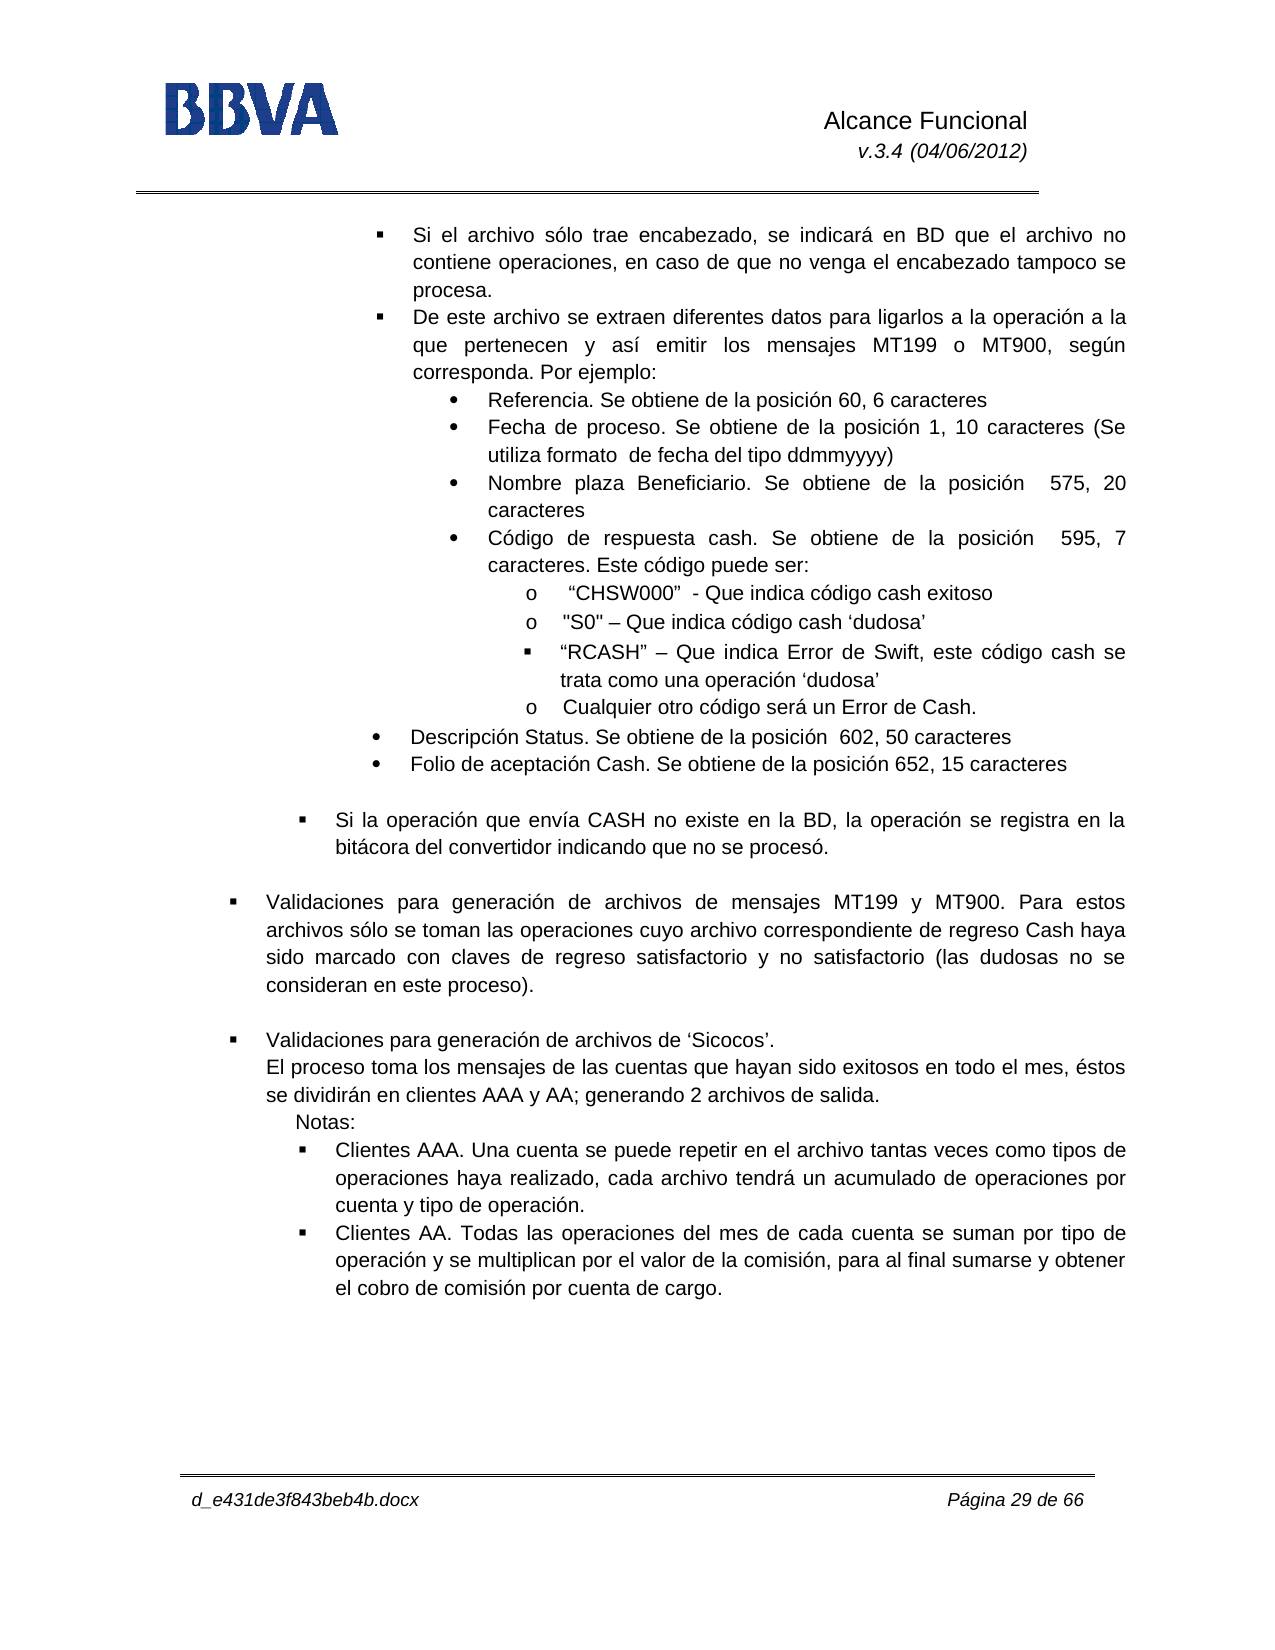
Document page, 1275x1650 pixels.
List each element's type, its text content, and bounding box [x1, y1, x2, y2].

list Referencia. Se obtiene de la posición 60, 6 caracteres [450, 388, 1127, 412]
list Si el archivo sólo trae encabezado, se indicará en BD que el archivo no contiene operaciones, en caso de que no venga el encabezado tampoco se procesa. [375, 222, 1127, 301]
picture [165, 83, 339, 135]
list Validaciones para generación de archivos de ‘Sicocos’. [228, 1028, 1127, 1052]
list Nombre plaza Beneficiario. Se obtiene de la posición 575, 20 caracteres [450, 470, 1127, 522]
list Clientes AAA. Una cuenta se puede repetir en el archivo tantas veces como tipos de operaciones haya realizado, cada archivo tendrá un acumulado de operaciones por cuenta y tipo de operación. [298, 1138, 1127, 1217]
list “RCASH” – Que indica Error de Swift, este código cash se trata como una operación ‘dudosa’ [523, 640, 1127, 691]
list "S0" – Que indica código cash ‘dudosa’ [525, 610, 1127, 636]
list Cualquier otro código será un Error de Cash. [525, 695, 1127, 721]
list El proceso toma los mensajes de las cuentas que hayan sido exitosos en todo el mes, éstos se dividirán en clientes AAA y AA; generando 2 archivos de salida. [266, 1055, 1127, 1107]
list De este archivo se extraen diferentes datos para ligarlos a la operación a la que pertenecen y así emitir los mensajes MT199 o MT900, según corresponda. Por ejemplo: [375, 305, 1127, 384]
list Descripción Status. Se obtiene de la posición 602, 50 caracteres [373, 725, 1127, 749]
list Validaciones para generación de archivos de mensajes MT199 y MT900. Para estos archivos sólo se toman las operaciones cuyo archivo correspondiente de regreso Cash haya sido marcado con claves de regreso satisfactorio y no satisfactorio (las dudosas no se consideran en este proceso). [228, 890, 1127, 997]
list Código de respuesta cash. Se obtiene de la posición 595, 7 caracteres. Este código puede ser: [450, 525, 1127, 577]
list Si la operación que envía CASH no existe en la BD, la operación se registra en la bitácora del convertidor indicando que no se procesó. [298, 807, 1127, 859]
list Notas: [295, 1110, 1127, 1134]
list “CHSW000” - Que indica código cash exitoso [525, 581, 1127, 606]
list Clientes AA. Todas las operaciones del mes de cada cuenta se suman por tipo de operación y se multiplican por el valor de la comisión, para al final sumarse y obtener el cobro de comisión por cuenta de cargo. [298, 1220, 1127, 1299]
list Folio de aceptación Cash. Se obtiene de la posición 652, 15 caracteres [373, 752, 1127, 776]
list Fecha de proceso. Se obtiene de la posición 1, 10 caracteres (Se utiliza formato de fecha del tipo ddmmyyyy) [450, 415, 1127, 467]
